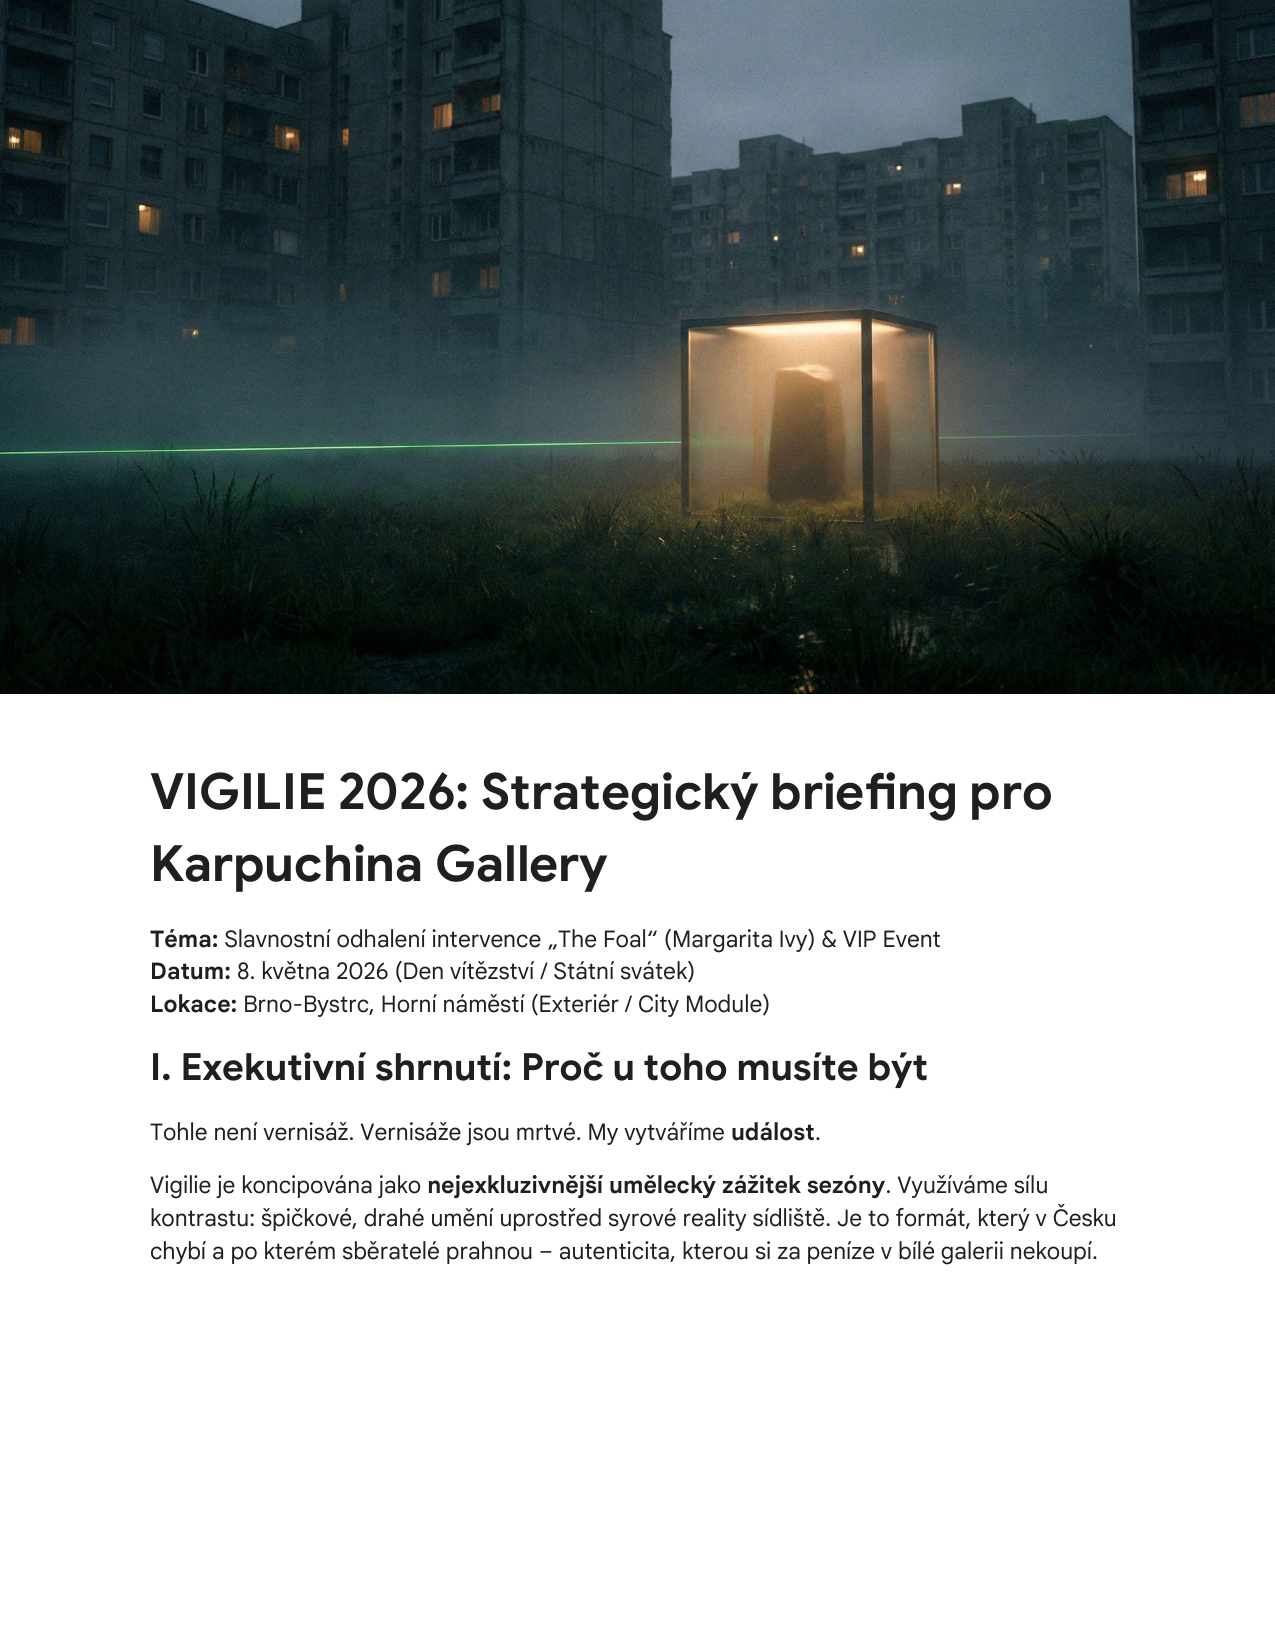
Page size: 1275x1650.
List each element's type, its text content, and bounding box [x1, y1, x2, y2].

text Vigilie je koncipována jako nejexkluzivnější umělecký zážitek sezóny. Využíváme sílu kontrastu: špičkové, drahé umění uprostřed syrové reality sídliště. Je to formát, který v Česku chybí a po kterém sběratelé prahnou – autenticita, kterou si za peníze v bílé galerii nekoupí. [150, 1172, 1125, 1266]
picture [0, 0, 1275, 694]
text Tohle není vernisáž. Vernisáže jsou mrtvé. My vytváříme událost. [150, 1118, 1125, 1147]
subtitle I. Exekutivní shrnutí: Proč u toho musíte být [150, 1044, 1125, 1091]
subtitle VIGILIE 2026: Strategický briefing pro Karpuchina Gallery [150, 694, 1125, 895]
text Téma: Slavnostní odhalení intervence „The Foal“ (Margarita Ivy) & VIP Event Datum: 8. května 2026 (Den vítězství / Státní svátek) Lokace: Brno-Bystrc, Horní náměstí (Exteriér / City Module) [150, 925, 1125, 1019]
